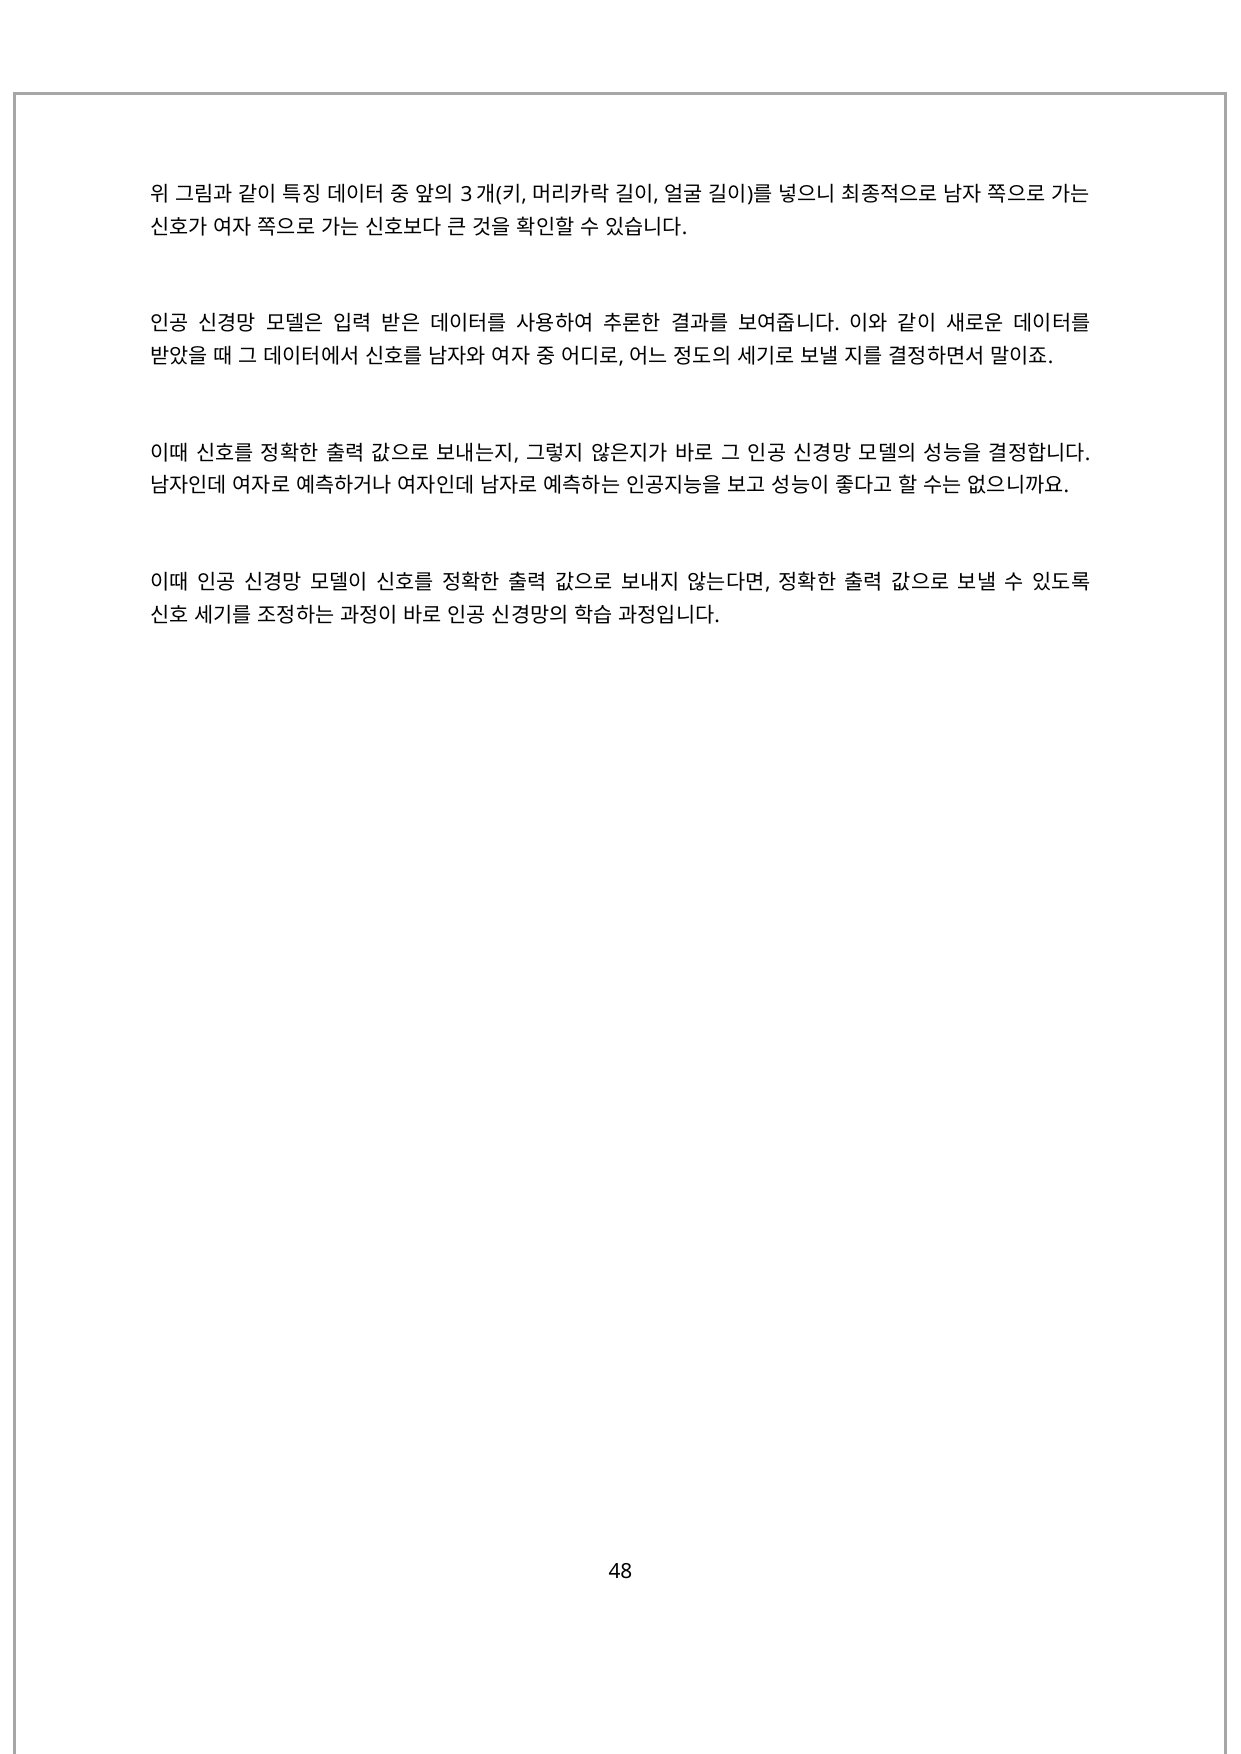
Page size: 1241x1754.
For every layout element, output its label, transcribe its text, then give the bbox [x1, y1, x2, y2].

text 인공 신경망 모델은 입력 받은 데이터를 사용하여 추론한 결과를 보여줍니다. 이와 같이 새로운 데이터를 받았을 때 그 데이터에서 신호를 남자와 여자 중 어디로, 어느 정도의 세기로 보낼 지를 결정하면서 말이죠. [150, 307, 1090, 369]
text 이때 인공 신경망 모델이 신호를 정확한 출력 값으로 보내지 않는다면, 정확한 출력 값으로 보낼 수 있도록 신호 세기를 조정하는 과정이 바로 인공 신경망의 학습 과정입니다. [150, 565, 1090, 628]
text 이때 신호를 정확한 출력 값으로 보내는지, 그렇지 않은지가 바로 그 인공 신경망 모델의 성능을 결정합니다. 남자인데 여자로 예측하거나 여자인데 남자로 예측하는 인공지능을 보고 성능이 좋다고 할 수는 없으니까요. [150, 436, 1090, 499]
text 위 그림과 같이 특징 데이터 중 앞의 3개(키, 머리카락 길이, 얼굴 길이)를 넣으니 최종적으로 남자 쪽으로 가는 신호가 여자 쪽으로 가는 신호보다 큰 것을 확인할 수 있습니다. [150, 177, 1090, 240]
